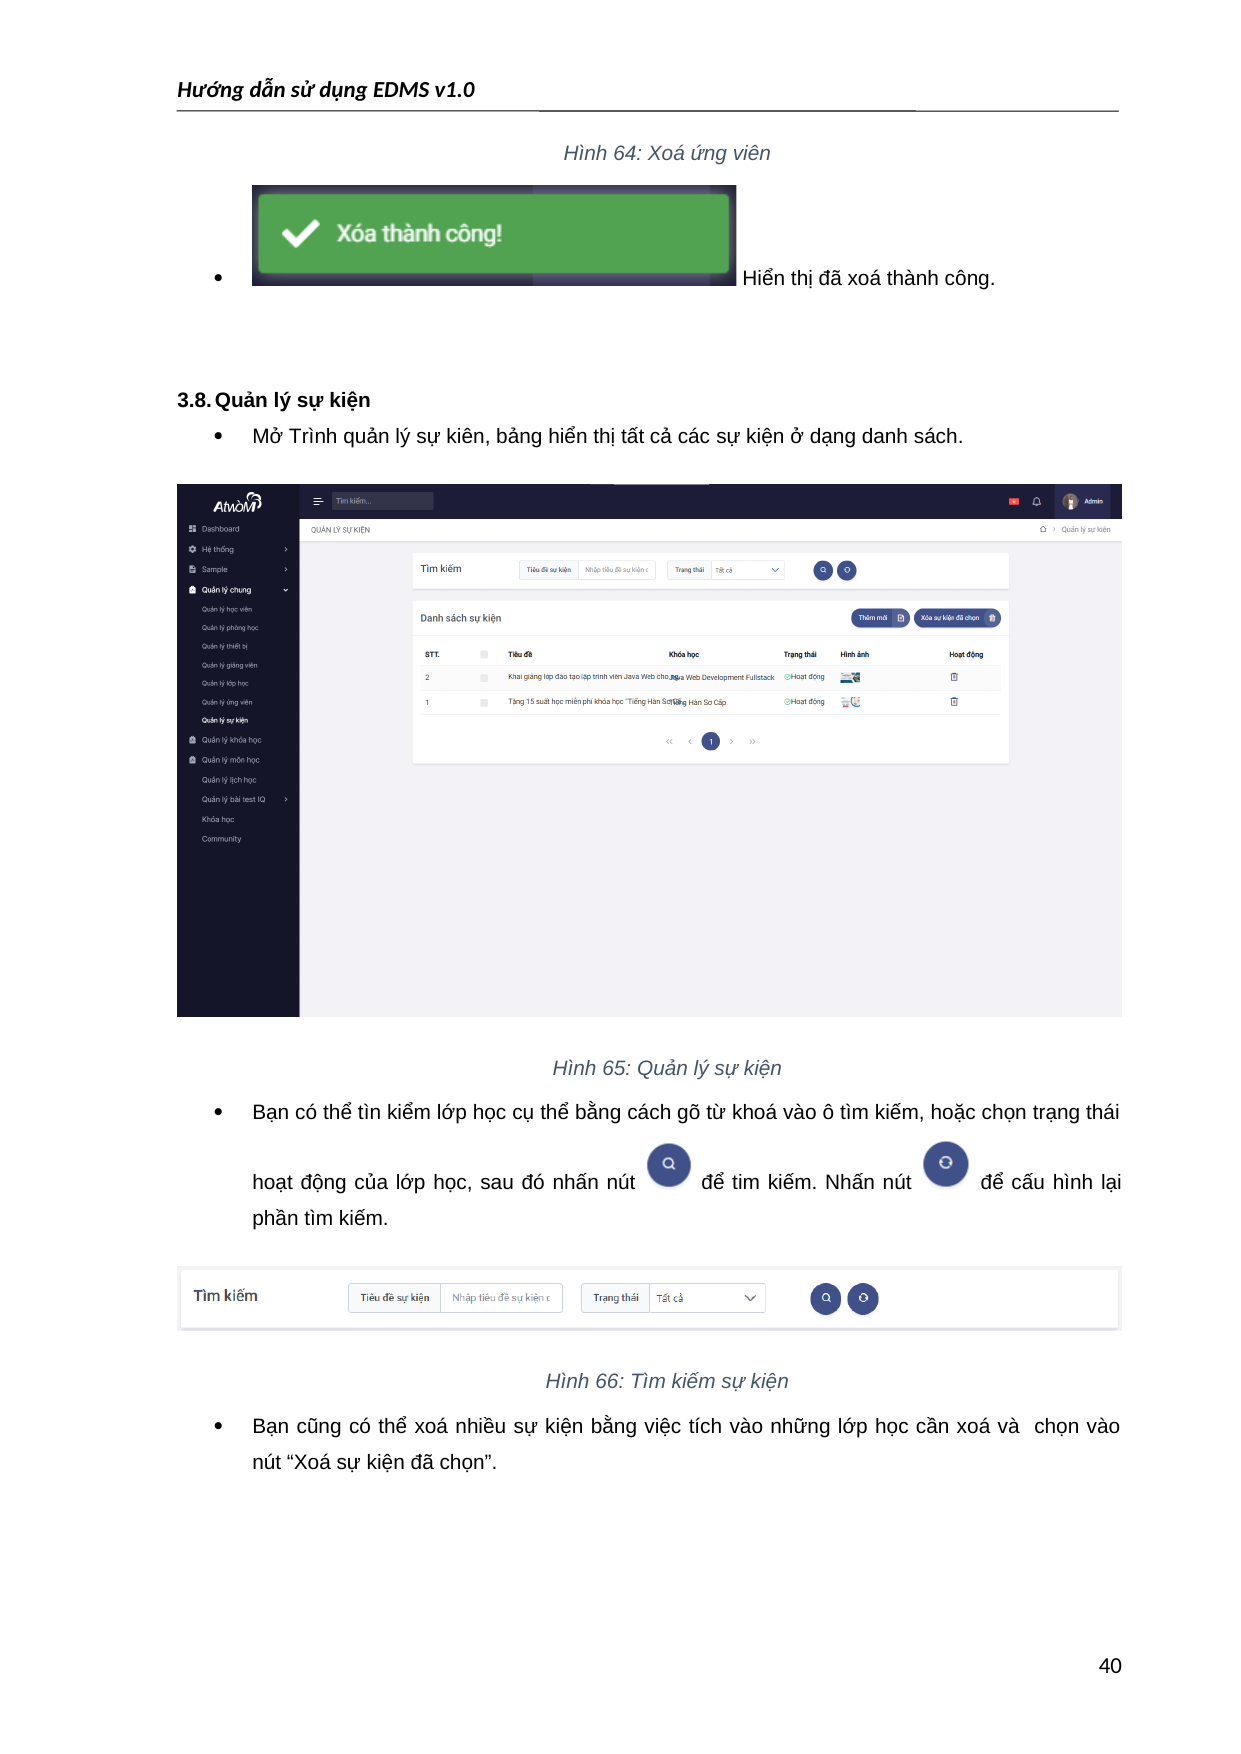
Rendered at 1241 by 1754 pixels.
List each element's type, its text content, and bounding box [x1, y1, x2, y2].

list Quản lý sự kiện [177, 388, 1122, 412]
text Hình 3.8.2 : Tìm kiếm sự kiện [214, 1369, 1122, 1393]
text Hình 3.7.6 : Xoá ứng viên [214, 141, 1122, 164]
picture [643, 1136, 694, 1190]
picture [919, 1136, 973, 1190]
picture [177, 1266, 1122, 1331]
list Bạn cũng có thể xoá nhiều sự kiện bằng việc tích vào những lớp học cần xoá và chọn vào nút “Xoá sự kiện đã chọn”. [214, 1414, 1122, 1474]
picture [177, 484, 1122, 1017]
list Mở Trình quản lý sự kiên, bảng hiển thị tất cả các sự kiện ở dạng danh sách. [214, 424, 1122, 448]
list Bạn có thể tìn kiểm lớp học cụ thể bằng cách gõ từ khoá vào ô tìm kiếm, hoặc chọn trạng thái hoạt động của lớp học, sau đó nhấn nút để tim kiếm. Nhấn nút để cấu hình lại phần tìm kiếm. [214, 1100, 1122, 1230]
text Hình 3.8.1 : Quản lý sự kiện [214, 1055, 1122, 1079]
picture [252, 185, 737, 286]
